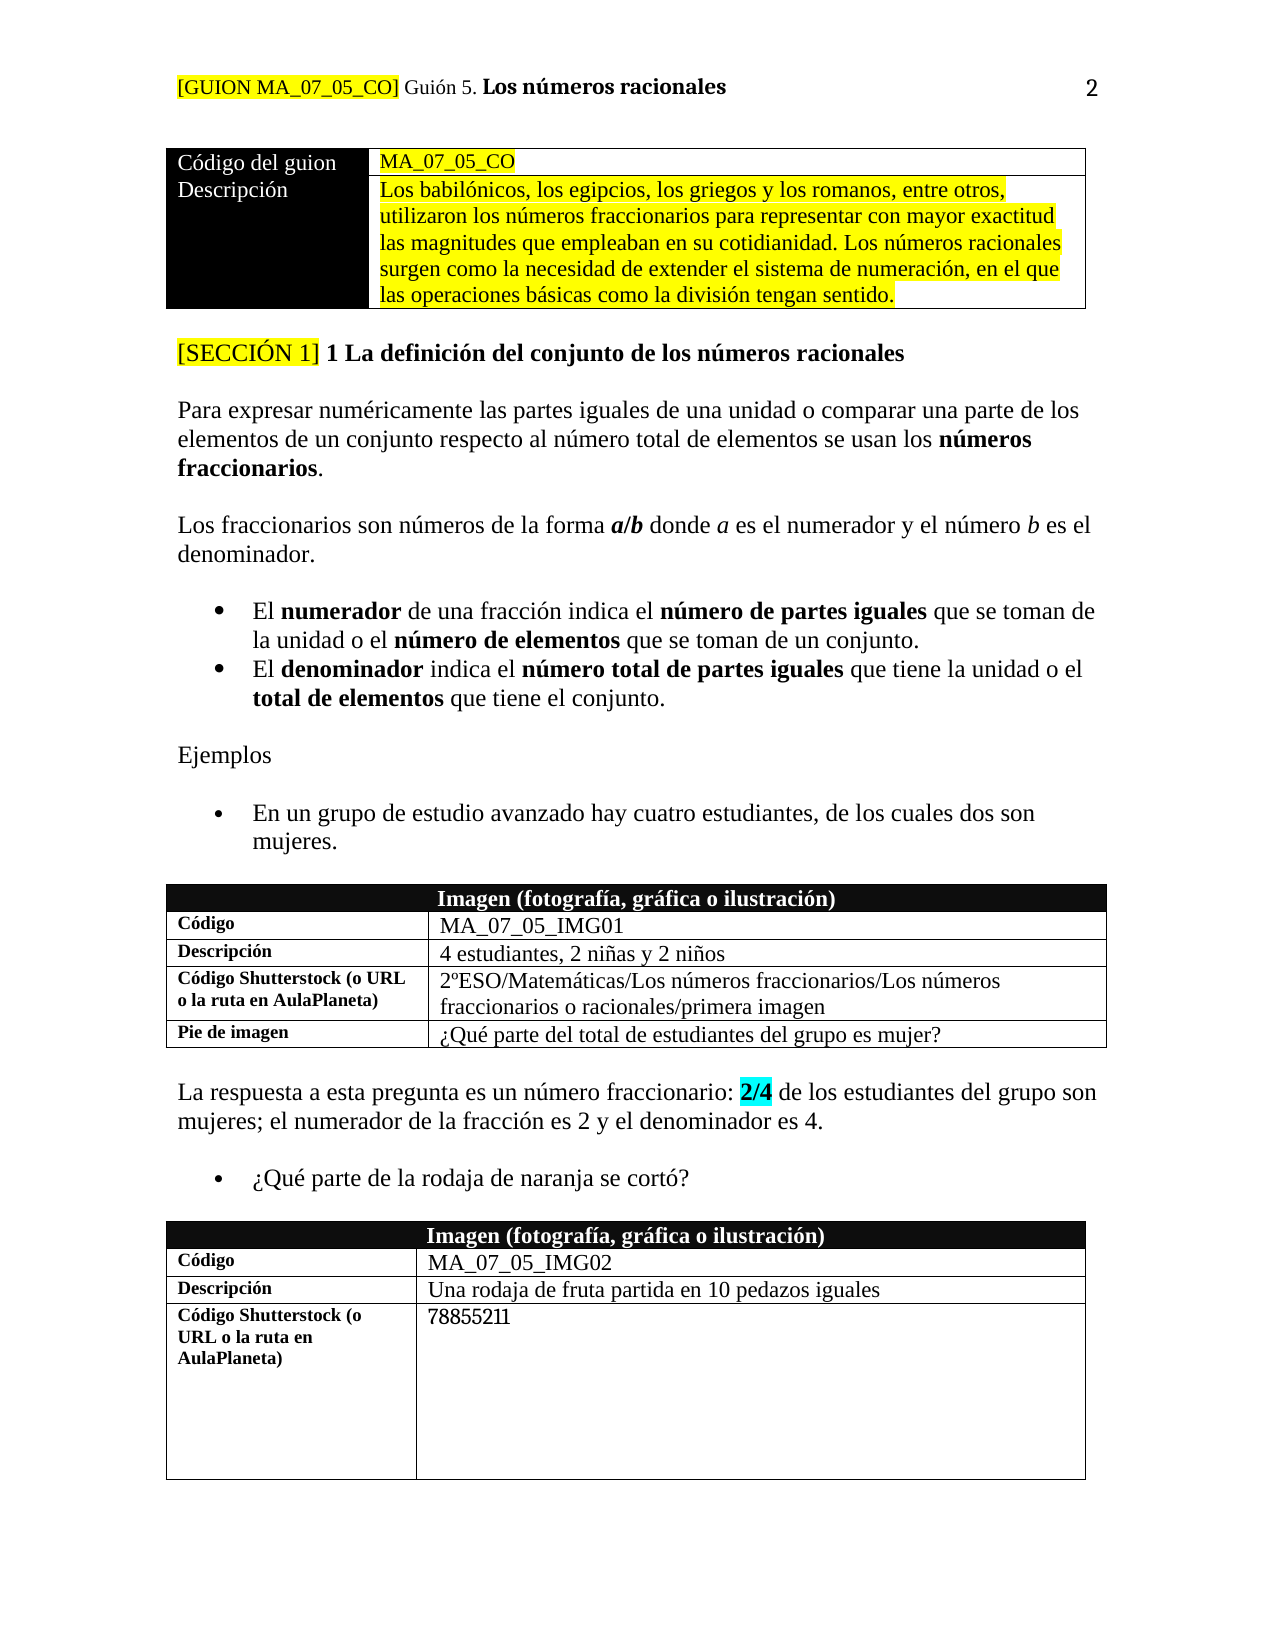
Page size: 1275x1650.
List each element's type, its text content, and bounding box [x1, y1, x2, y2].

table_cell Descripción [167, 176, 368, 308]
table_cell MA_07_05_IMG01 [429, 912, 1106, 939]
text Los fraccionarios son números de la forma a/b donde a es el numerador y el número b es el denominador. [177, 510, 1098, 568]
table_cell Descripción [167, 1277, 416, 1303]
list ¿Qué parte de la rodaja de naranja se cortó? [215, 1163, 1098, 1192]
table_cell 4 estudiantes, 2 niñas y 2 niños [429, 940, 1106, 966]
table_cell 78855211 [417, 1304, 1085, 1479]
table_cell Código [167, 912, 428, 939]
table_cell Los babilónicos, los egipcios, los griegos y los romanos, entre otros, utilizaron los números fraccionarios para representar con mayor exactitud las magnitudes que empleaban en su cotidianidad. Los números racionales surgen como la necesidad de extender el sistema de numeración, en el que las operaciones básicas como la división tengan sentido. [369, 176, 1085, 308]
table_cell Código Shutterstock (o URL o la ruta en AulaPlaneta) [167, 1304, 416, 1479]
list El denominador indica el número total de partes iguales que tiene la unidad o el total de elementos que tiene el conjunto. [215, 654, 1098, 711]
table_header Imagen (fotografía, gráfica o ilustración) [167, 1222, 1085, 1248]
table_cell Código Shutterstock (o URL o la ruta en AulaPlaneta) [167, 967, 428, 1020]
table_cell Pie de imagen [167, 1021, 428, 1047]
table_cell MA_07_05_CO [369, 149, 1085, 175]
table_cell 2ºESO/Matemáticas/Los números fraccionarios/Los números fraccionarios o racionales/primera imagen [429, 967, 1106, 1020]
table_header Imagen (fotografía, gráfica o ilustración) [167, 885, 1106, 911]
table_cell Código [167, 1249, 416, 1276]
table_cell MA_07_05_IMG02 [417, 1249, 1085, 1276]
list En un grupo de estudio avanzado hay cuatro estudiantes, de los cuales dos son mujeres. [215, 798, 1098, 855]
text Ejemplos [177, 740, 1098, 769]
table_cell ¿Qué parte del total de estudiantes del grupo es mujer? [429, 1021, 1106, 1047]
text La respuesta a esta pregunta es un número fraccionario: 2/4 de los estudiantes del grupo son mujeres; el numerador de la fracción es 2 y el denominador es 4. [177, 1077, 1098, 1134]
table_cell Una rodaja de fruta partida en 10 pedazos iguales [417, 1277, 1085, 1303]
list El numerador de una fracción indica el número de partes iguales que se toman de la unidad o el número de elementos que se toman de un conjunto. [215, 596, 1098, 654]
table_cell Descripción [167, 940, 428, 966]
table_cell Código del guion [167, 149, 368, 175]
text Para expresar numéricamente las partes iguales de una unidad o comparar una parte de los elementos de un conjunto respecto al número total de elementos se usan los números fraccionarios. [177, 395, 1098, 481]
text [SECCIÓN 1] 1 La definición del conjunto de los números racionales [319, 338, 1098, 366]
